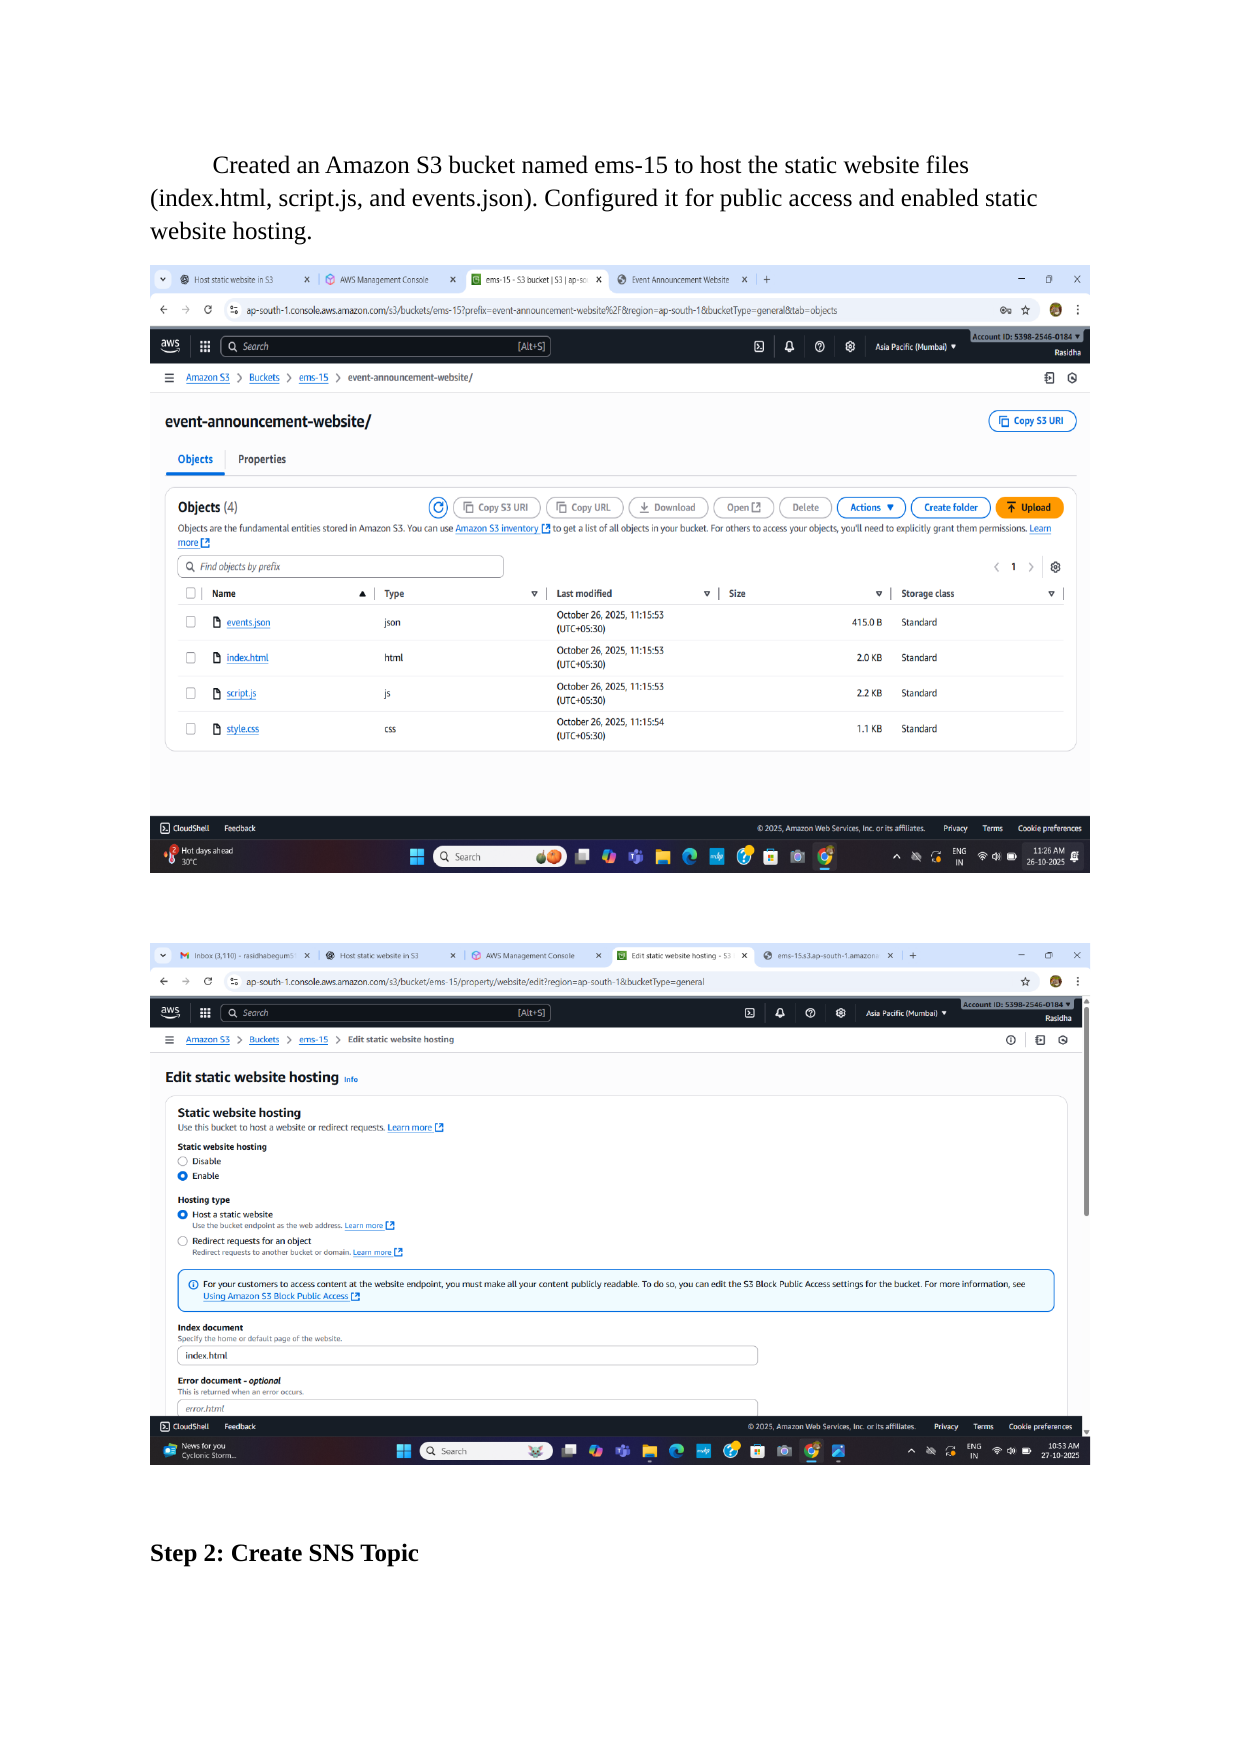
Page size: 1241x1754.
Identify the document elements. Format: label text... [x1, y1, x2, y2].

text Created an Amazon S3 bucket named ems-15 to host the static website files (index.html, script.js, and events.json). Configured it for public access and enabled static website hosting. [150, 150, 1090, 245]
picture [150, 265, 1090, 873]
text Step 2: Create SNS Topic [150, 1538, 1090, 1566]
picture [150, 943, 1091, 1465]
